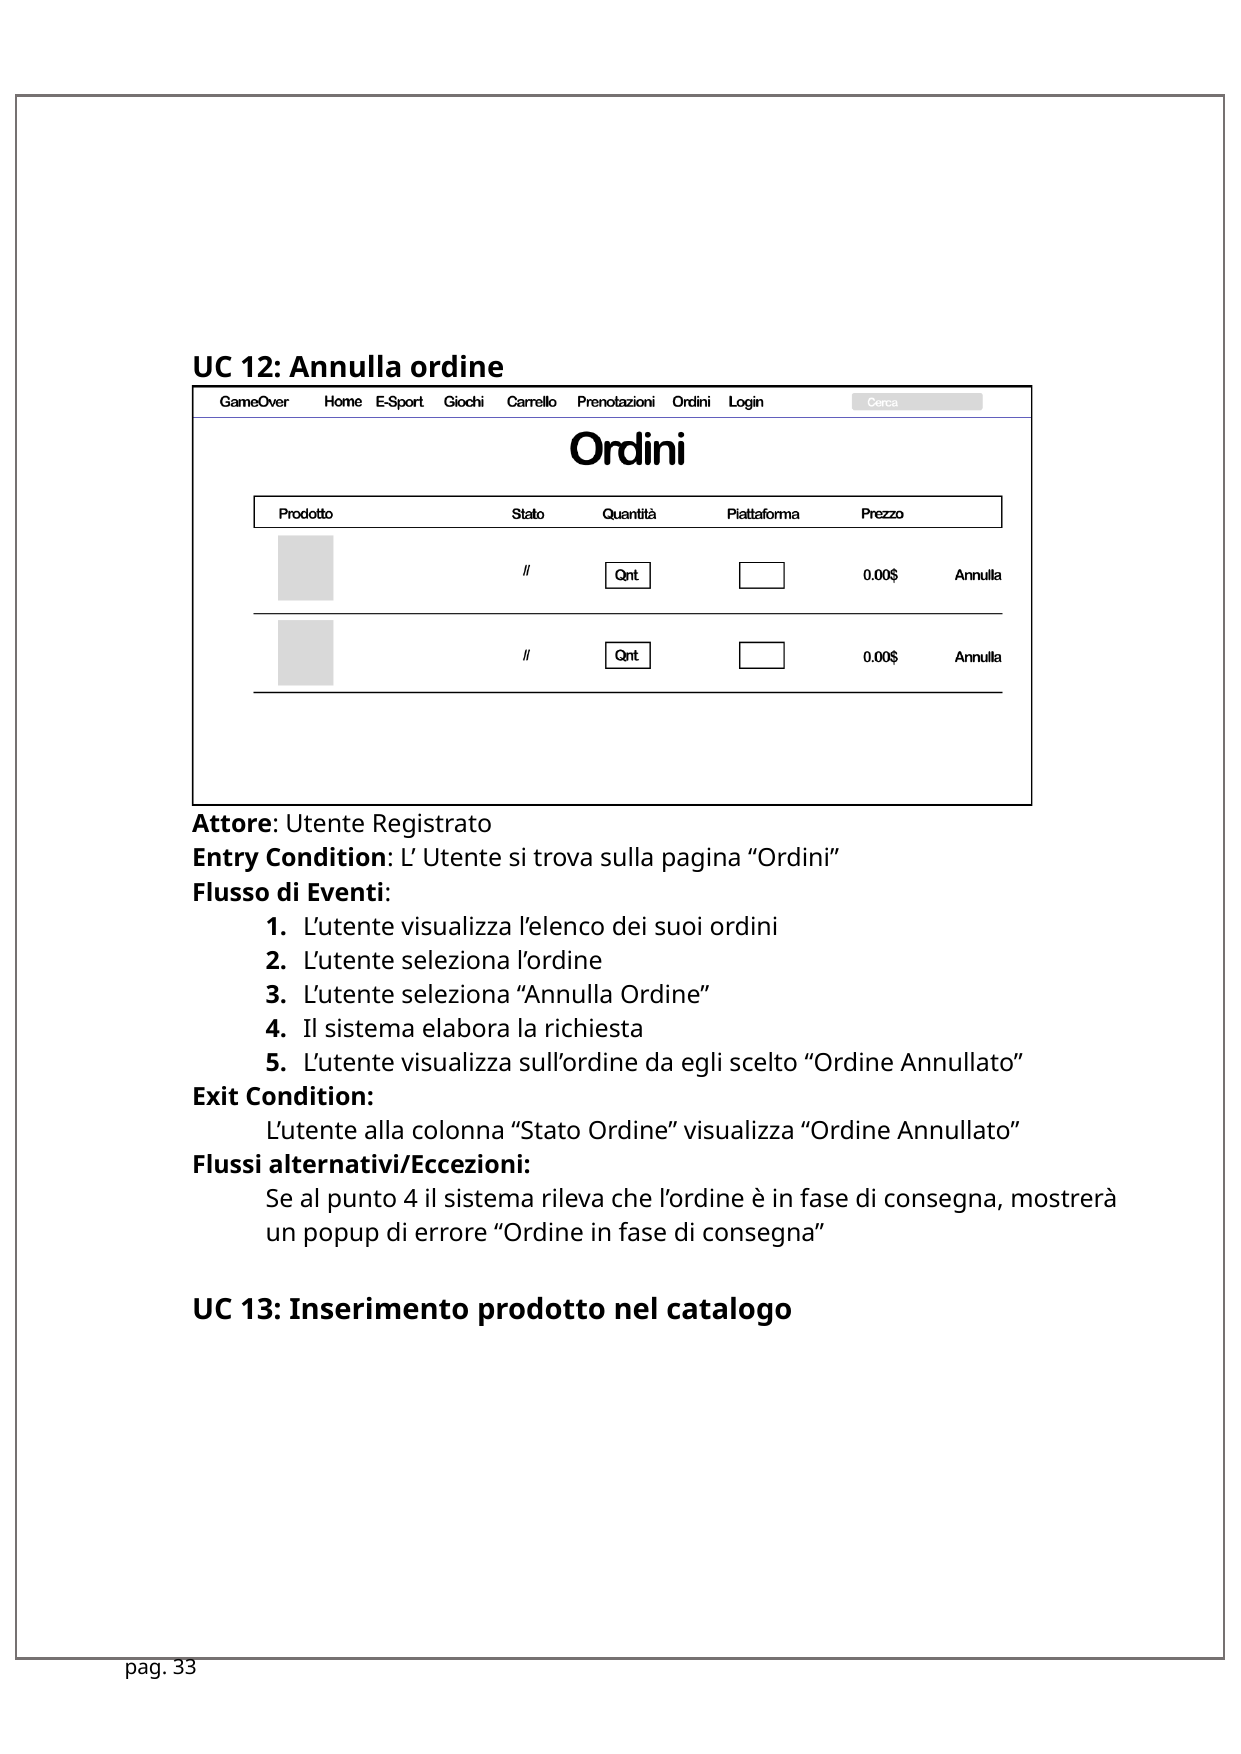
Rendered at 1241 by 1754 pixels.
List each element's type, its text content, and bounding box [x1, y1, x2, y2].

text UC 12: Annulla ordine [192, 346, 1122, 386]
text Flussi alternativi/Eccezioni: [192, 1147, 1122, 1181]
list L’utente seleziona l’ordine [265, 942, 1122, 976]
text Se al punto 4 il sistema rileva che l’ordine è in fase di consegna, mostrerà un popup di errore “Ordine in fase di consegna” [265, 1181, 1122, 1249]
text Flusso di Eventi: [192, 874, 1122, 908]
list L’utente seleziona “Annulla Ordine” [265, 976, 1122, 1010]
list L’utente visualizza sull’ordine da egli scelto “Ordine Annullato” [265, 1044, 1122, 1078]
text UC 13: Inserimento prodotto nel catalogo [192, 1288, 1122, 1328]
text L’utente alla colonna “Stato Ordine” visualizza “Ordine Annullato” [192, 1113, 1122, 1147]
list L’utente visualizza l’elenco dei suoi ordini [265, 908, 1122, 942]
picture [191, 385, 1033, 806]
text Exit Condition: [118, 1078, 1122, 1113]
text Attore: Utente Registrato [192, 806, 1122, 840]
text Entry Condition: L’ Utente si trova sulla pagina “Ordini” [192, 840, 1122, 874]
list Il sistema elabora la richiesta [265, 1010, 1122, 1044]
